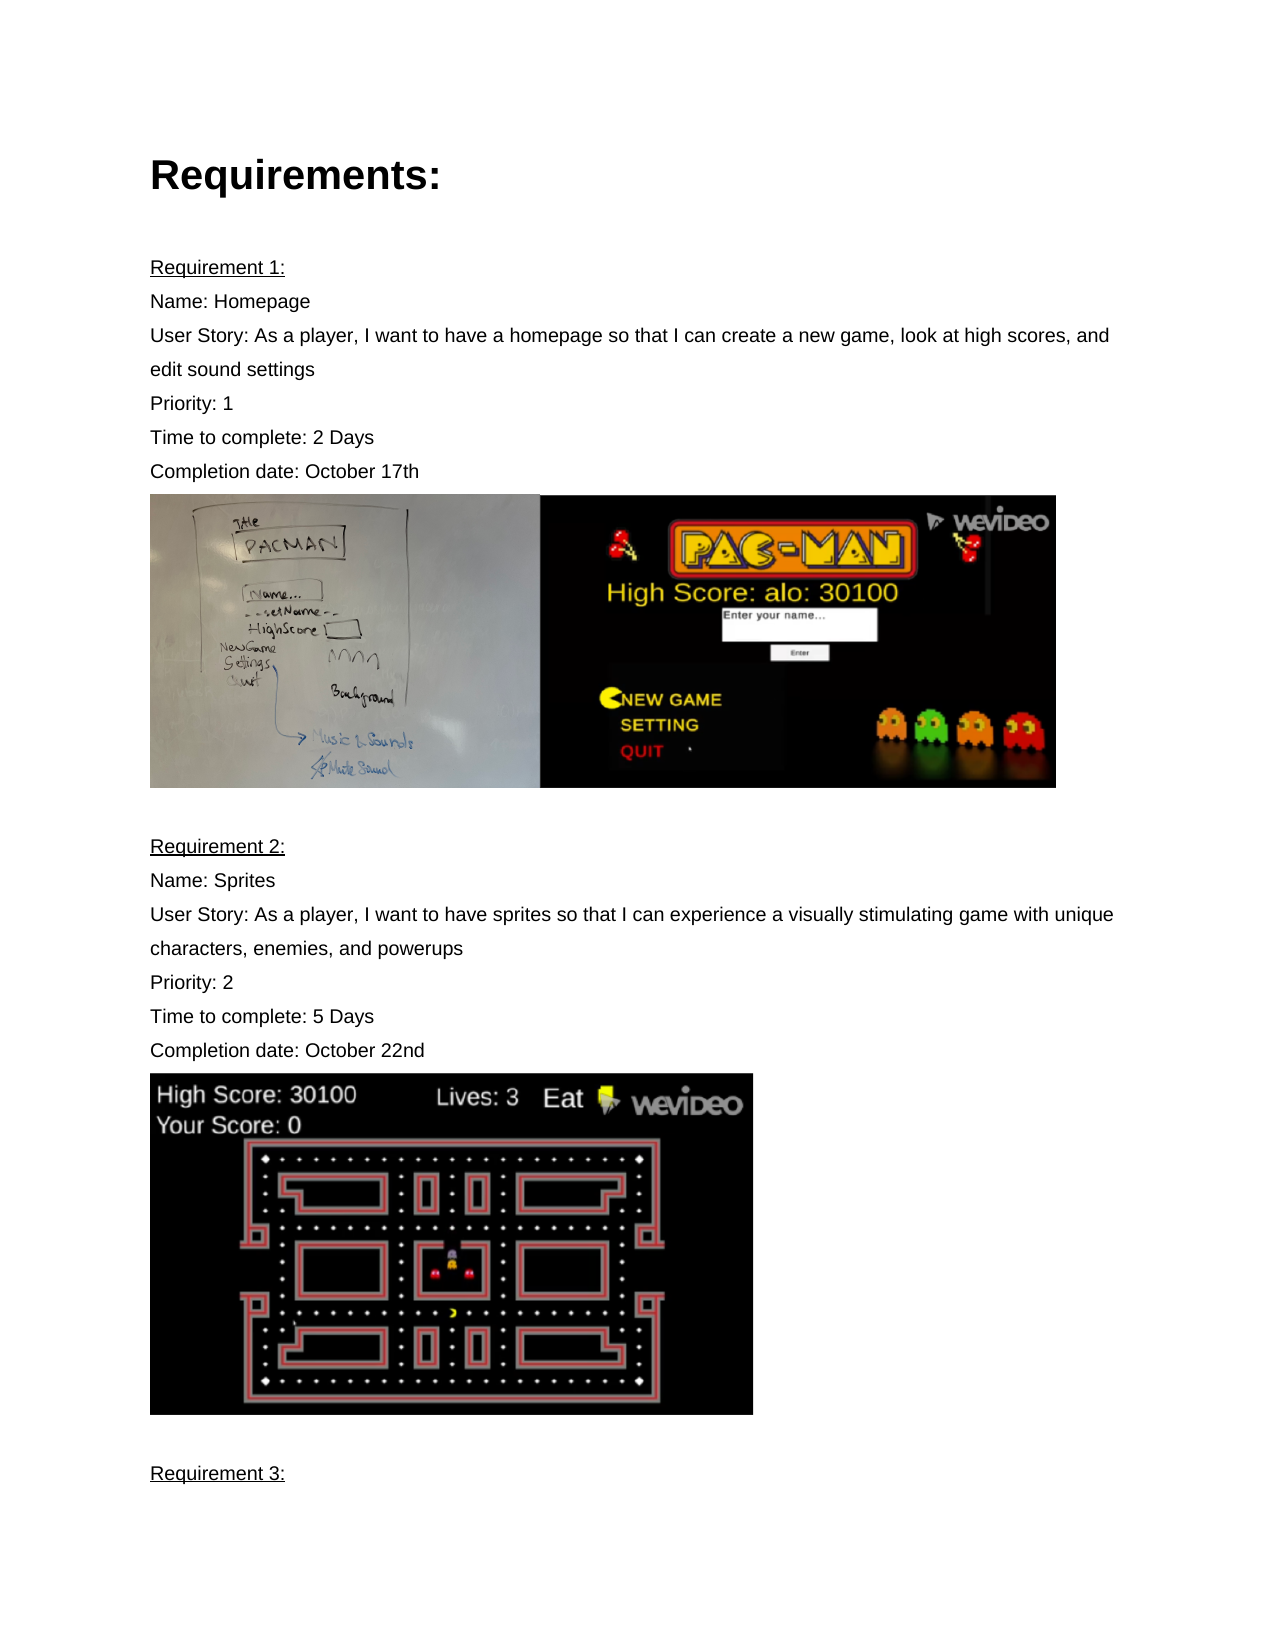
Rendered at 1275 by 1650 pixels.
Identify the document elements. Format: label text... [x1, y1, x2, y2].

text Name: Sprites [150, 869, 1125, 891]
text Requirement 2: [150, 834, 1125, 857]
text User Story: As a player, I want to have sprites so that I can experience a visually stimulating game with unique characters, enemies, and powerups [150, 903, 1125, 959]
text Requirement 3: [150, 1461, 1125, 1484]
text Requirement 1: [150, 256, 1125, 279]
text Time to complete: 5 Days [150, 1005, 1125, 1028]
text User Story: As a player, I want to have a homepage so that I can create a new game, look at high scores, and edit sound settings [150, 324, 1125, 381]
text Completion date: October 17th [150, 460, 1125, 483]
text Priority: 1 [150, 392, 1125, 415]
text Completion date: October 22nd [150, 1039, 1125, 1062]
text Priority: 2 [150, 971, 1125, 993]
picture [150, 494, 1056, 788]
picture [150, 1073, 754, 1415]
text Name: Homepage [150, 290, 1125, 313]
text Time to complete: 2 Days [150, 426, 1125, 449]
text Requirements: [150, 150, 1125, 198]
